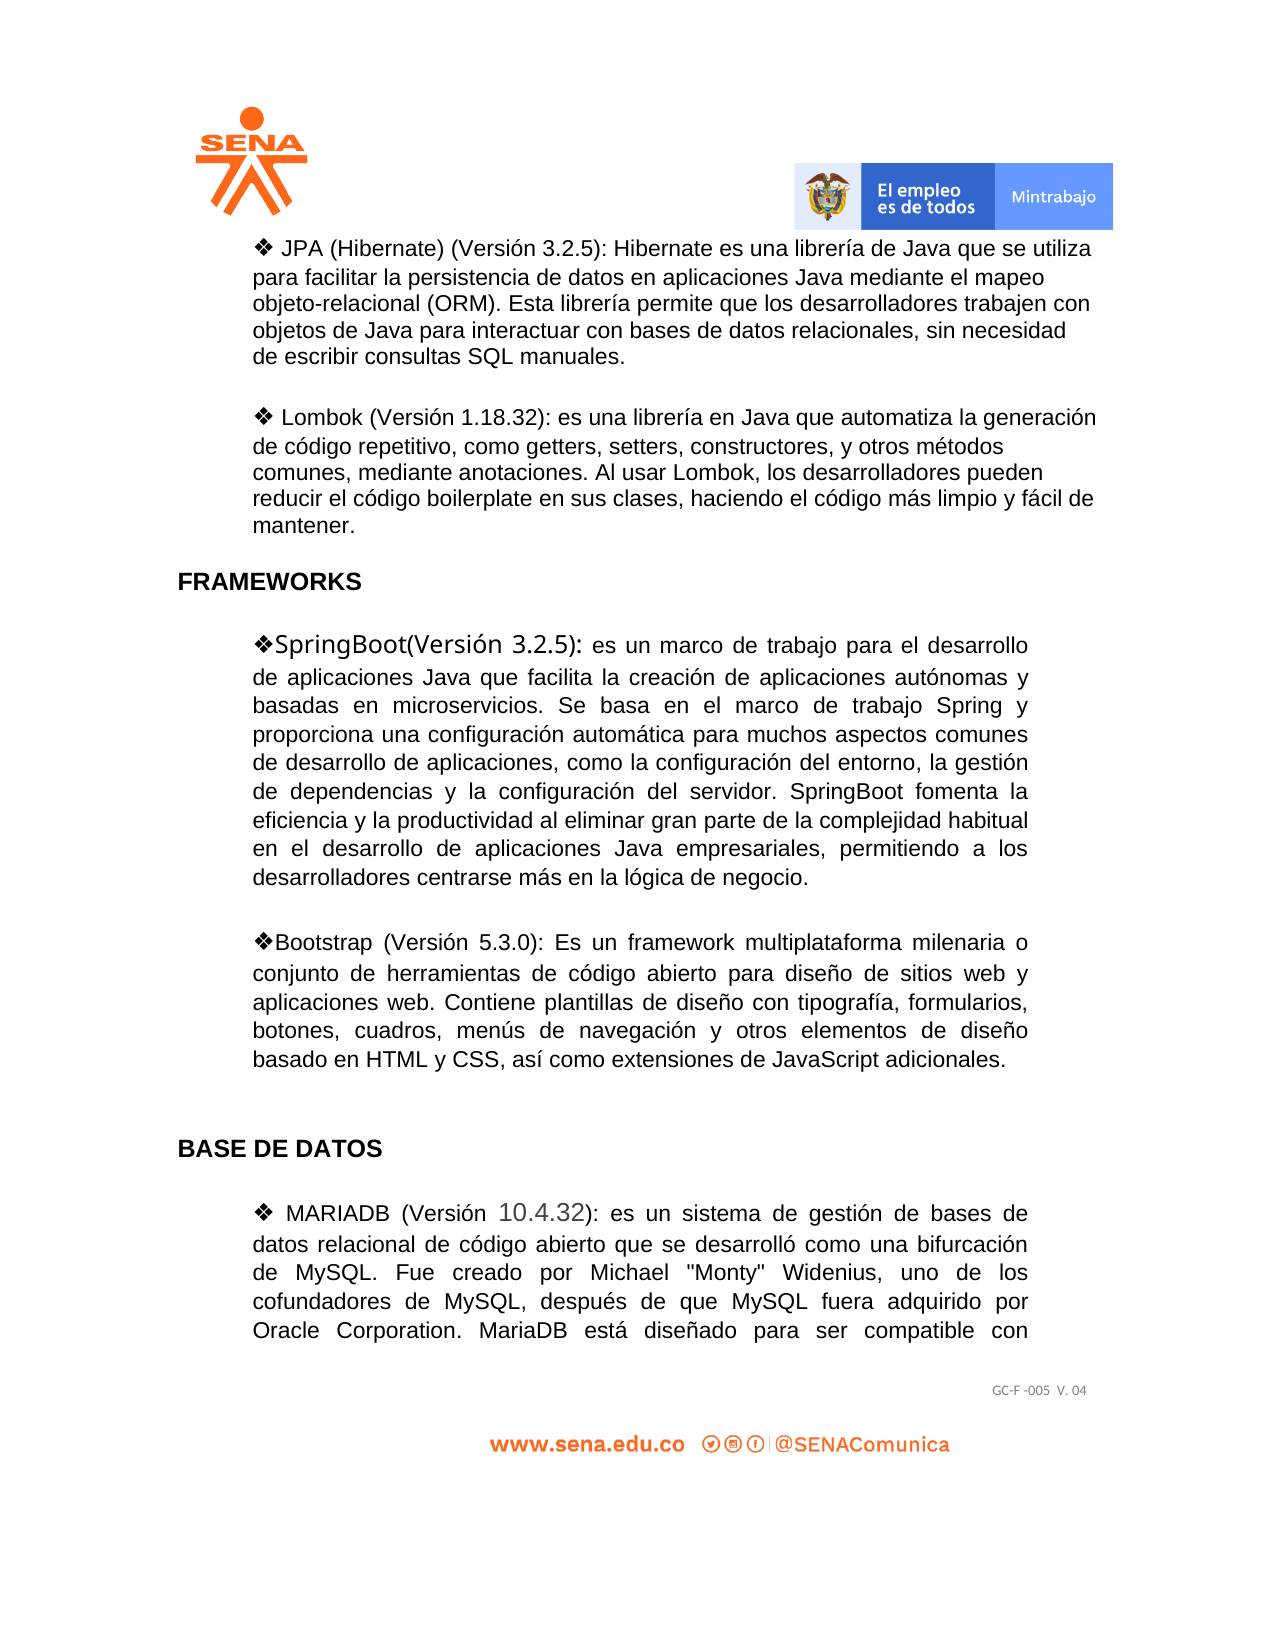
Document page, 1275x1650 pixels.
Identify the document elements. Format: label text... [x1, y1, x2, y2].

picture [478, 1423, 960, 1464]
picture [177, 85, 325, 233]
picture [794, 163, 1114, 230]
text ❖SpringBoot(Versión 3.2.5): es un marco de trabajo para el desarrollo de aplicaciones Java que facilita la creación de aplicaciones autónomas y basadas en microservicios. Se basa en el marco de trabajo Spring y proporciona una configuración automática para muchos aspectos comunes de desarrollo de aplicaciones, como la configuración del entorno, la gestión de dependencias y la configuración del servidor. SpringBoot fomenta la eficiencia y la productividad al eliminar gran parte de la complejidad habitual en el desarrollo de aplicaciones Java empresariales, permitiendo a los desarrolladores centrarse más en la lógica de negocio. [252, 627, 1029, 890]
subtitle FRAMEWORKS [177, 567, 1098, 596]
subtitle BASE DE DATOS [177, 1134, 1098, 1163]
text ❖ JPA (Hibernate) (Versión 3.2.5): Hibernate es una librería de Java que se utiliza para facilitar la persistencia de datos en aplicaciones Java mediante el mapeo objeto-relacional (ORM). Esta librería permite que los desarrolladores trabajen con objetos de Java para interactuar con bases de datos relacionales, sin necesidad de escribir consultas SQL manuales. [252, 230, 1098, 369]
text ❖Bootstrap (Versión 5.3.0): Es un framework multiplataforma milenaria o conjunto de herramientas de código abierto para diseño de sitios web y aplicaciones web. Contiene plantillas de diseño con tipografía, formularios, botones, cuadros, menús de navegación y otros elementos de diseño basado en HTML y CSS, así como extensiones de JavaScript adicionales. [252, 1044, 1029, 1072]
text ❖ Lombok (Versión 1.18.32): es una librería en Java que automatiza la generación de código repetitivo, como getters, setters, constructores, y otros métodos comunes, mediante anotaciones. Al usar Lombok, los desarrolladores pueden reducir el código boilerplate en sus clases, haciendo el código más limpio y fácil de mantener. [252, 398, 1098, 538]
text ❖Bootstrap (Versión 5.3.0): Es un framework multiplataforma milenaria o conjunto de herramientas de código abierto para diseño de sitios web y aplicaciones web. Contiene plantillas de diseño con tipografía, formularios, botones, cuadros, menús de navegación y otros elementos de diseño basado en HTML y CSS, así como extensiones de JavaScript adicionales. [252, 924, 1029, 960]
